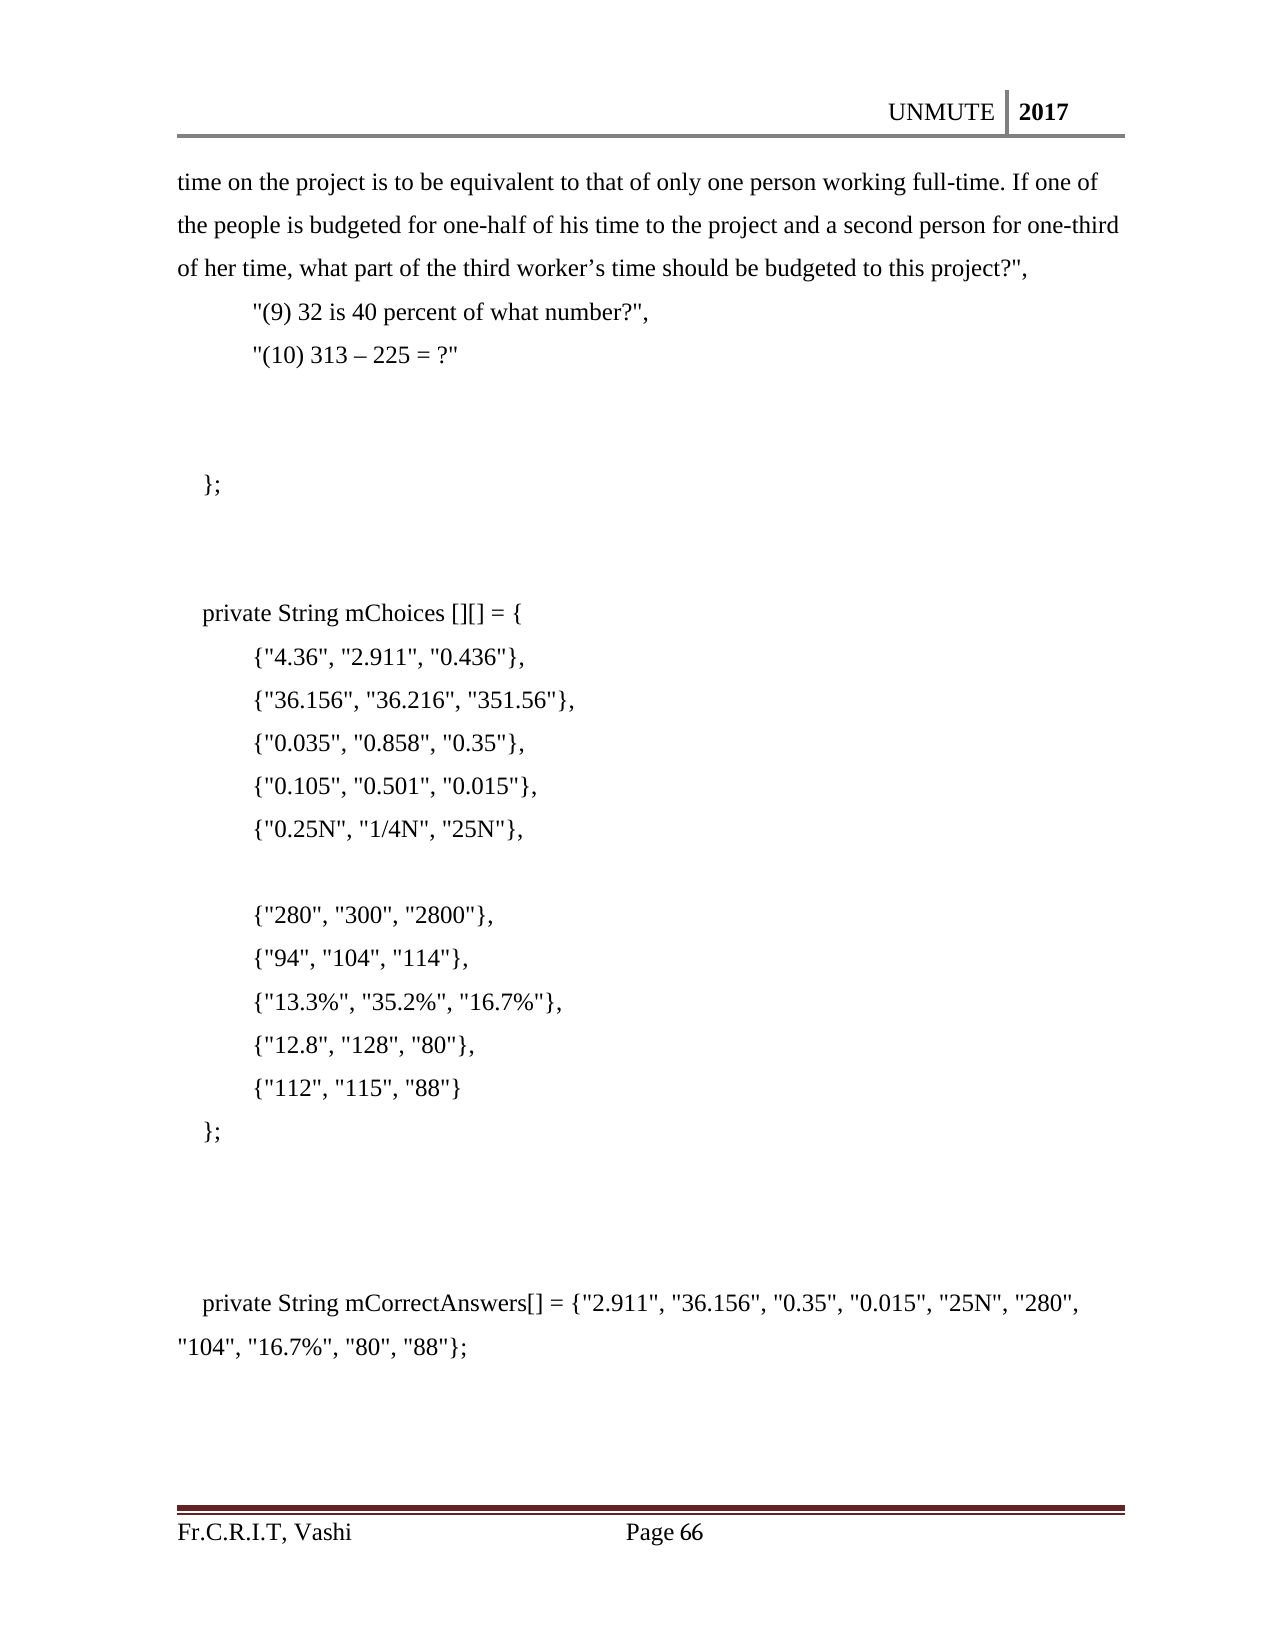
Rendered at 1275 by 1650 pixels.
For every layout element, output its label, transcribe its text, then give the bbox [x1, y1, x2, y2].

text {"13.3%", "35.2%", "16.7%"}, [177, 987, 1125, 1015]
text {"12.8", "128", "80"}, [177, 1030, 1125, 1058]
text {"36.156", "36.216", "351.56"}, [177, 685, 1125, 713]
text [177, 167, 1125, 282]
text private String mChoices [][] = { [177, 598, 1125, 627]
text {"94", "104", "114"}, [177, 943, 1125, 972]
text "(10) 313 – 225 = ?" [177, 340, 1125, 368]
text {"4.36", "2.911", "0.436"}, [177, 642, 1125, 670]
text }; [177, 469, 1125, 498]
text {"0.105", "0.501", "0.015"}, [177, 771, 1125, 800]
text private String mCorrectAnswers[] = {"2.911", "36.156", "0.35", "0.015", "25N", "280", "104", "16.7%", "80", "88"}; [177, 1288, 1125, 1360]
text {"0.25N", "1/4N", "25N"}, [177, 814, 1125, 843]
text {"0.035", "0.858", "0.35"}, [177, 728, 1125, 757]
text "(9) 32 is 40 percent of what number?", [177, 297, 1125, 325]
text }; [177, 1116, 1125, 1145]
text {"112", "115", "88"} [177, 1073, 1125, 1102]
text {"280", "300", "2800"}, [177, 900, 1125, 929]
